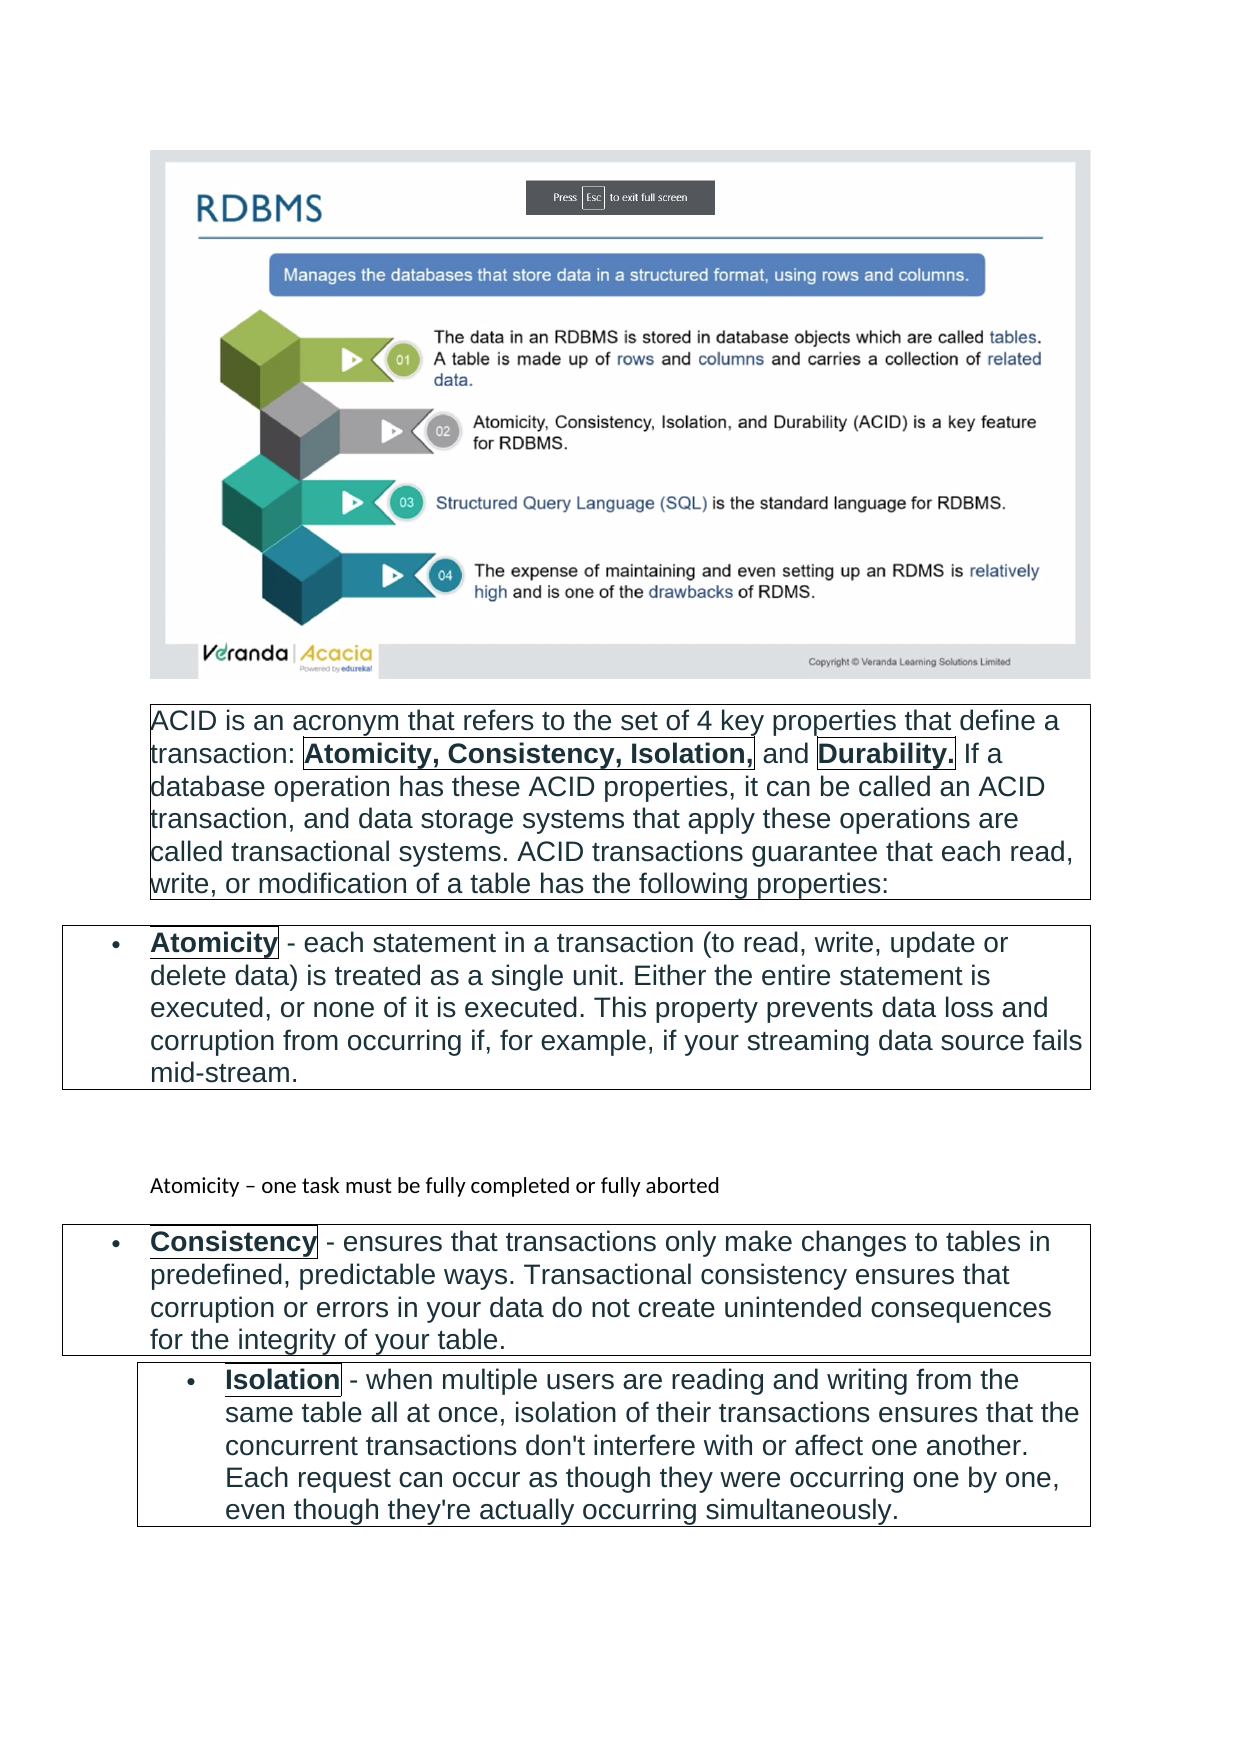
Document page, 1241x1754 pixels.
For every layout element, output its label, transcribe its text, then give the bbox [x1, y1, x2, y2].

list Isolation - when multiple users are reading and writing from the same table all at once, isolation of their transactions ensures that the concurrent transactions don't interfere with or affect one another. Each request can occur as though they were occurring one by one, even though they're actually occurring simultaneously. [138, 1363, 1090, 1526]
text ACID is an acronym that refers to the set of 4 key properties that define a transaction: Atomicity, Consistency, Isolation, and Durability. If a database operation has these ACID properties, it can be called an ACID transaction, and data storage systems that apply these operations are called transactional systems. ACID transactions guarantee that each read, write, or modification of a table has the following properties: [151, 705, 1090, 899]
text Atomicity – one task must be fully completed or fully aborted [150, 1171, 1090, 1199]
picture [150, 150, 1091, 679]
list Atomicity - each statement in a transaction (to read, write, update or delete data) is treated as a single unit. Either the entire statement is executed, or none of it is executed. This property prevents data loss and corruption from occurring if, for example, if your streaming data source fails mid-stream. [63, 926, 1090, 1089]
list Consistency - ensures that transactions only make changes to tables in predefined, predictable ways. Transactional consistency ensures that corruption or errors in your data do not create unintended consequences for the integrity of your table. [63, 1225, 1090, 1355]
